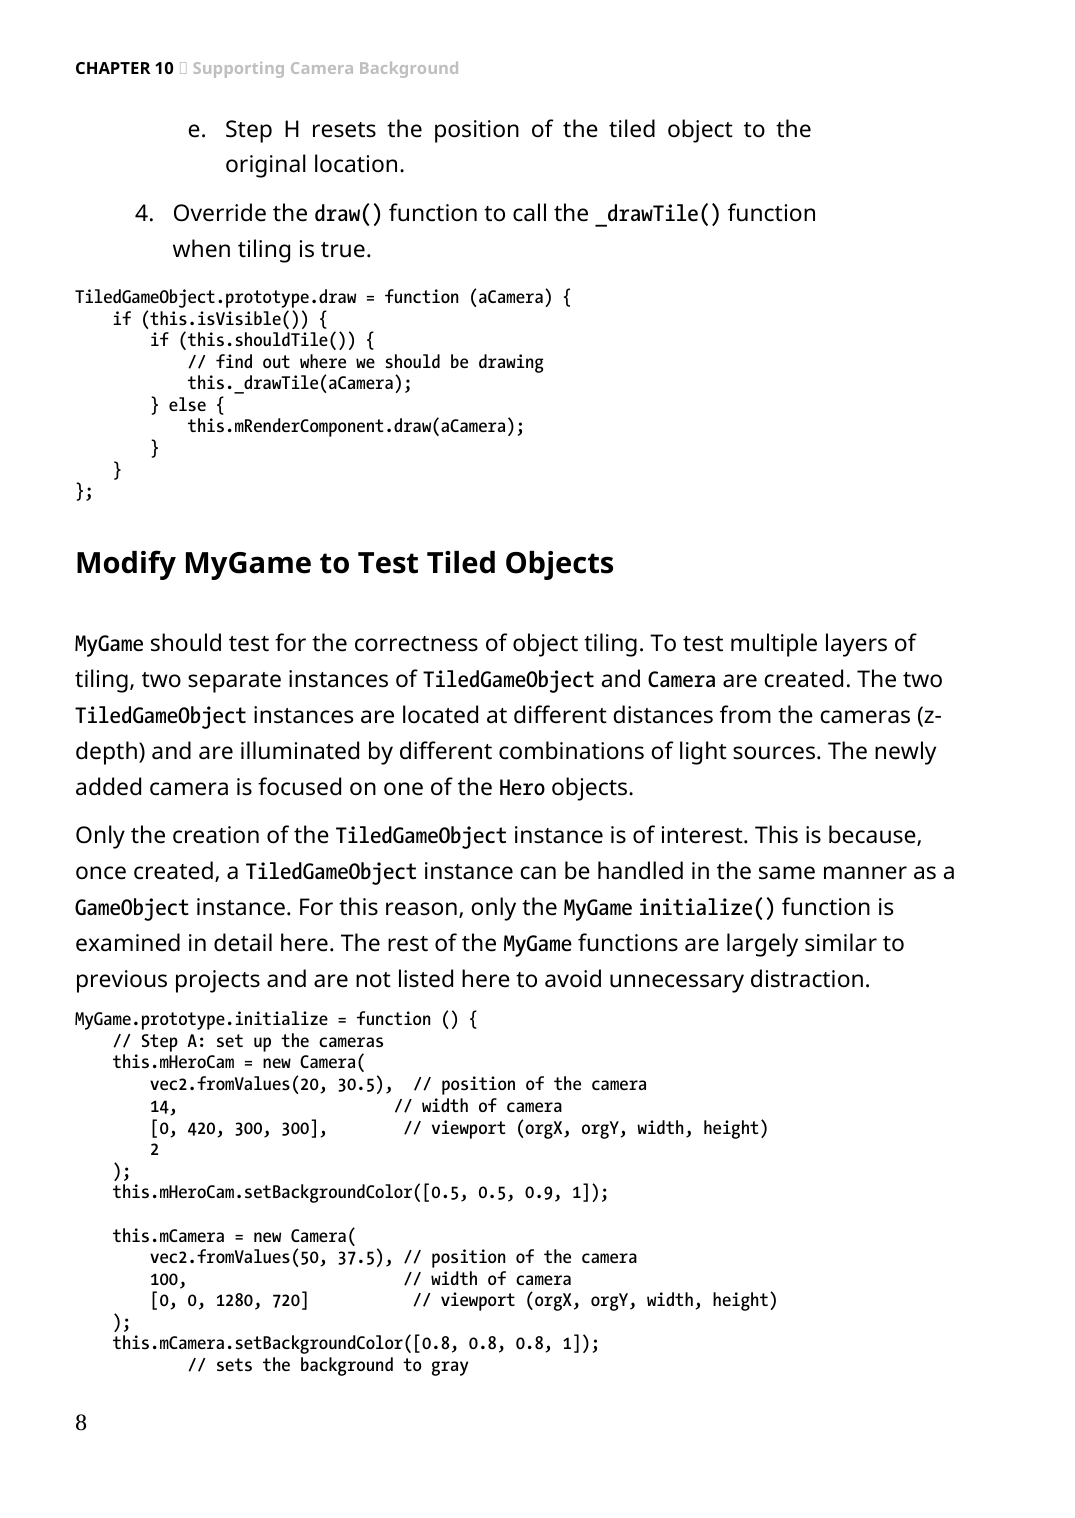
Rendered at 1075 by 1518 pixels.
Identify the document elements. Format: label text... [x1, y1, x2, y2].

text [0, 0, 1280, 720] // viewport (orgX, orgY, width, height) [75, 1293, 962, 1312]
subtitle Modify MyGame to Test Tiled Objects [75, 543, 962, 582]
text ); [75, 1163, 962, 1182]
text Only the creation of the TiledGameObject instance is of interest. This is because, once created, a TiledGameObject instance can be handled in the same manner as a GameObject instance. For this reason, only the MyGame initialize() function is examined in detail here. The rest of the MyGame functions are largely similar to previous projects and are not listed here to avoid unnecessary distraction. [75, 819, 962, 994]
list Override the draw() function to call the _drawTile() function when tiling is true. [135, 197, 872, 264]
text 2 [75, 1142, 962, 1161]
text this.mCamera.setBackgroundColor([0.8, 0.8, 0.8, 1]); [75, 1336, 962, 1355]
text ); [75, 1314, 962, 1333]
text this.mRenderComponent.draw(aCamera); [75, 419, 962, 438]
text vec2.fromValues(20, 30.5), // position of the camera [75, 1076, 962, 1095]
text // find out where we should be drawing [75, 354, 962, 373]
text } [75, 462, 962, 481]
text TiledGameObject.prototype.draw = function (aCamera) { [75, 289, 962, 308]
text this.mCamera = new Camera( [75, 1228, 962, 1247]
text [0, 420, 300, 300], // viewport (orgX, orgY, width, height) [75, 1120, 962, 1139]
text this.mHeroCam = new Camera( [75, 1055, 962, 1073]
list Step H resets the position of the tiled object to the original location. [187, 112, 812, 180]
text this._drawTile(aCamera); [75, 376, 962, 394]
text } [75, 441, 962, 459]
text MyGame should test for the correctness of object tiling. To test multiple layers of tiling, two separate instances of TiledGameObject and Camera are created. The two TiledGameObject instances are located at different distances from the cameras (z-depth) and are illuminated by different combinations of light sources. The newly added camera is focused on one of the Hero objects. [75, 627, 962, 802]
text // Step A: set up the cameras [75, 1033, 962, 1052]
text vec2.fromValues(50, 37.5), // position of the camera [75, 1250, 962, 1268]
text MyGame.prototype.initialize = function () { [75, 1012, 962, 1030]
text if (this.shouldTile()) { [75, 333, 962, 351]
text this.mHeroCam.setBackgroundColor([0.5, 0.5, 0.9, 1]); [75, 1185, 962, 1204]
text 14, // width of camera [75, 1099, 962, 1117]
text if (this.isVisible()) { [75, 311, 962, 330]
text // sets the background to gray [75, 1357, 962, 1376]
text }; [75, 484, 962, 502]
text } else { [75, 397, 962, 416]
text 100, // width of camera [75, 1271, 962, 1290]
